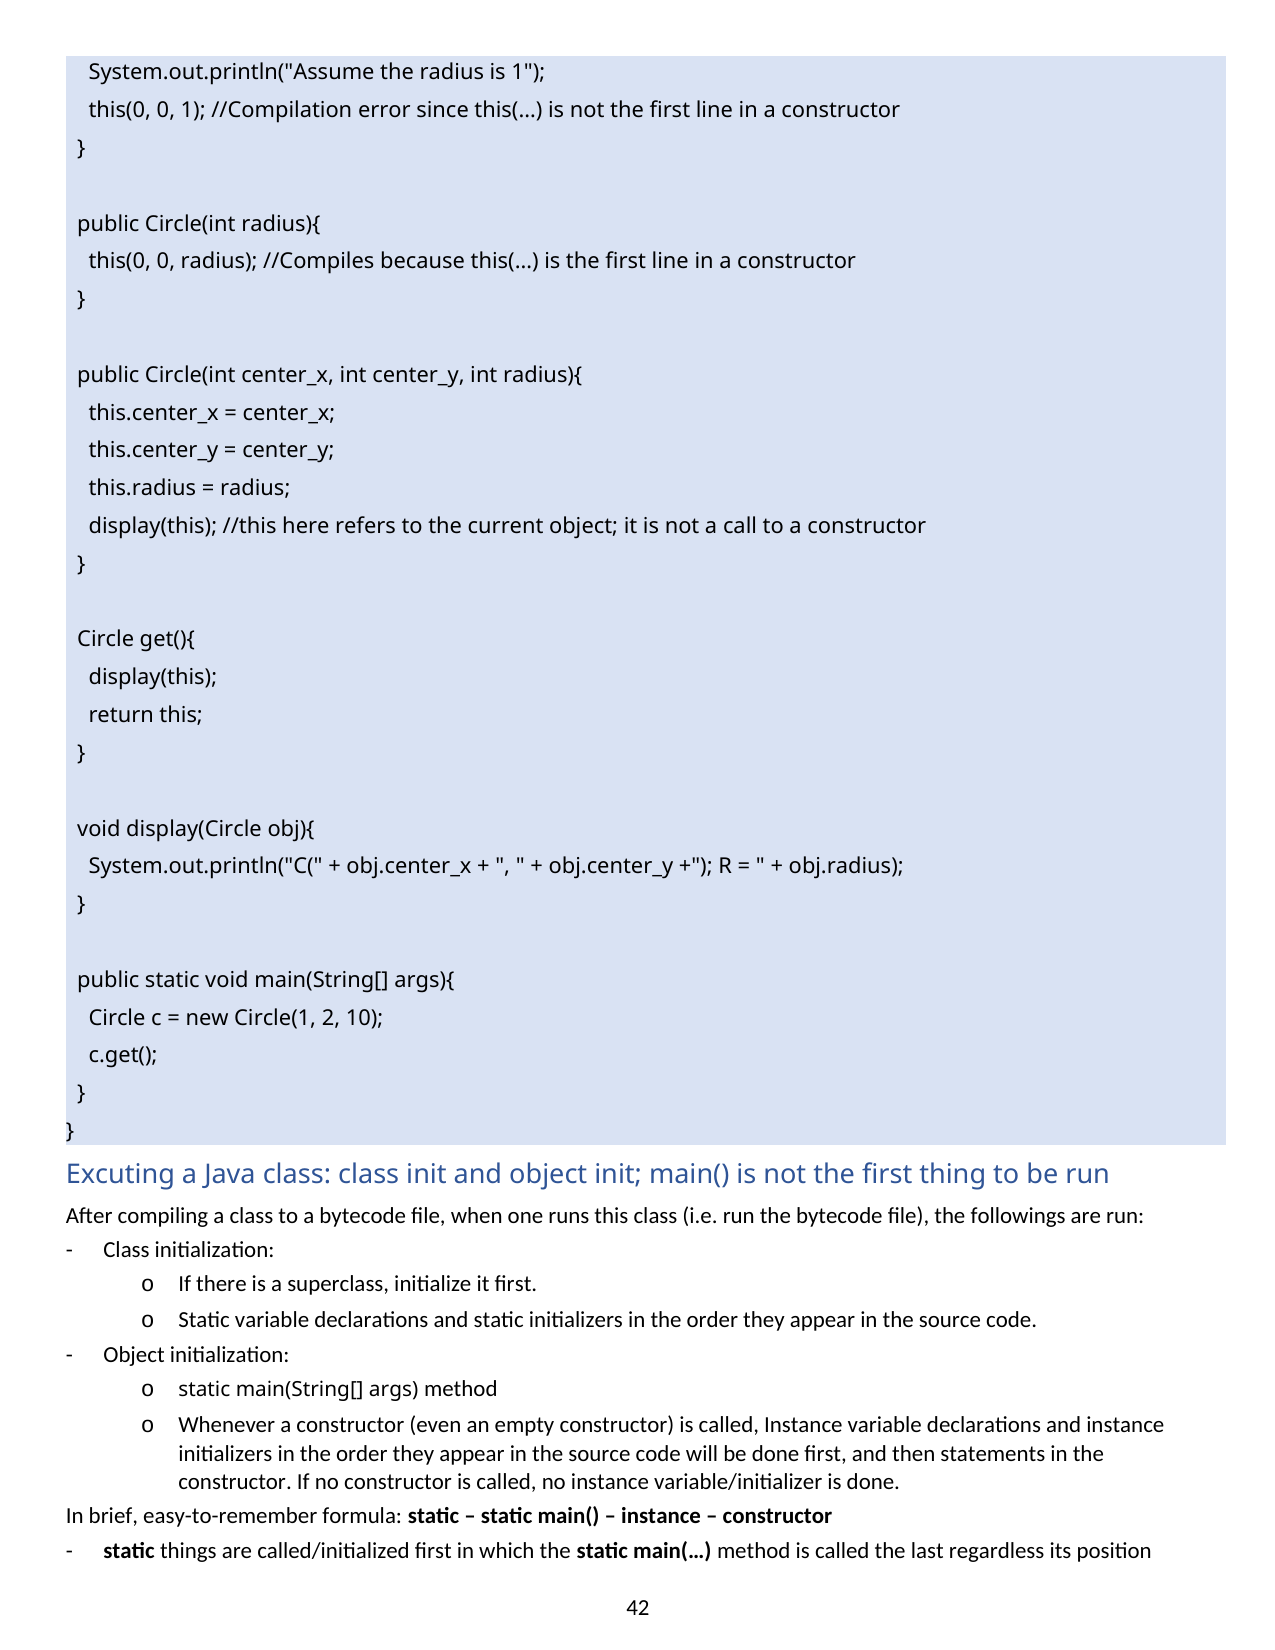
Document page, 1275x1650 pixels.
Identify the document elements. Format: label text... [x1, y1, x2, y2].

text } [66, 548, 1226, 578]
text return this; [66, 699, 1226, 729]
text public Circle(int center_x, int center_y, int radius){ [66, 359, 1226, 388]
text System.out.println("Assume the radius is 1"); [66, 56, 1226, 86]
text After compiling a class to a bytecode file, when one runs this class (i.e. run the bytecode file), the followings are run: [66, 1201, 1209, 1229]
text this.center_y = center_y; [66, 434, 1226, 464]
text public static void main(String[] args){ [66, 964, 1226, 993]
list Whenever a constructor (even an empty constructor) is called, Instance variable declarations and instance initializers in the order they appear in the source code will be done first, and then statements in the constructor. If no constructor is called, no instance variable/initializer is done. [141, 1410, 1209, 1495]
list If there is a superclass, initialize it first. [141, 1269, 1209, 1299]
subtitle Excuting a Java class: class init and object init; main() is not the first thing to be run [66, 1155, 1209, 1192]
text In brief, easy-to-remember formula: static – static main() – instance – constructor [66, 1501, 1209, 1529]
text Circle get(){ [66, 623, 1226, 653]
text this.center_x = center_x; [66, 397, 1226, 426]
text display(this); //this here refers to the current object; it is not a call to a constructor [66, 510, 1226, 540]
text void display(Circle obj){ [66, 812, 1226, 842]
text } [66, 132, 1226, 162]
text this(0, 0, 1); //Compilation error since this(…) is not the first line in a constructor [66, 94, 1226, 124]
list Class initialization: [66, 1235, 1209, 1263]
list Static variable declarations and static initializers in the order they appear in the source code. [141, 1305, 1209, 1334]
text this(0, 0, radius); //Compiles because this(…) is the first line in a constructor [66, 245, 1226, 275]
text } [66, 737, 1226, 767]
list Object initialization: [66, 1340, 1209, 1368]
list static main(String[] args) method [141, 1374, 1209, 1404]
text c.get(); [66, 1039, 1226, 1069]
list static things are called/initialized first in which the static main(…) method is called the last regardless its position [66, 1536, 1209, 1564]
text System.out.println("C(" + obj.center_x + ", " + obj.center_y +"); R = " + obj.radius); [66, 850, 1226, 880]
text } [66, 888, 1226, 918]
text display(this); [66, 661, 1226, 691]
text } [66, 1115, 1226, 1145]
text public Circle(int radius){ [66, 207, 1226, 237]
text Circle c = new Circle(1, 2, 10); [66, 1002, 1226, 1031]
text this.radius = radius; [66, 472, 1226, 502]
text } [66, 283, 1226, 313]
text } [66, 1077, 1226, 1107]
